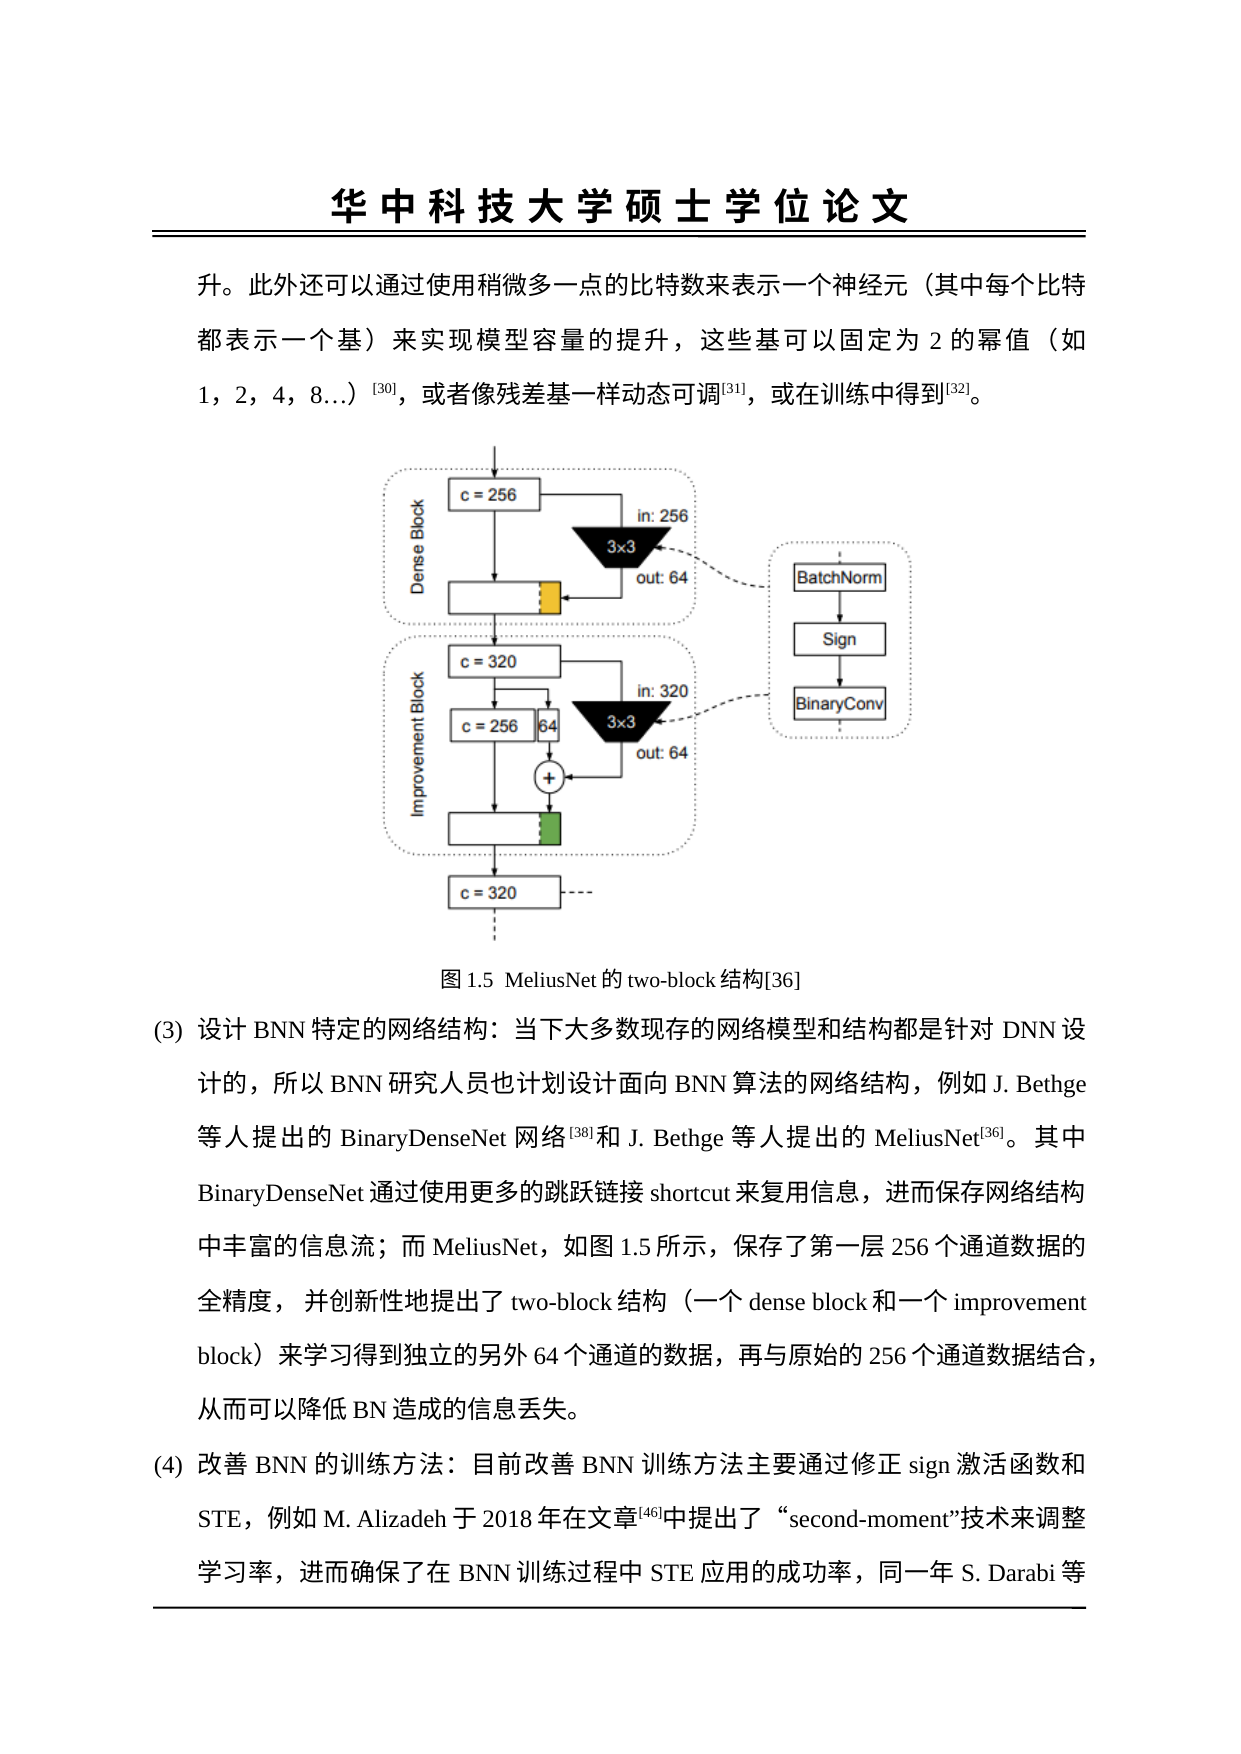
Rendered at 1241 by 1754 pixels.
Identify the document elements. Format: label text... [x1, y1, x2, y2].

text 图1.5 MeliusNet的two-block结构[36] [153, 962, 1087, 993]
picture [357, 428, 927, 948]
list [153, 1444, 1087, 1589]
list 设计BNN特定的网络结构：当下大多数现存的网络模型和结构都是针对DNN设计的，所以BNN研究人员也计划设计面向BNN算法的网络结构，例如J. Bethge 等人提出的BinaryDenseNet网络[38]和J. Bethge等人提出的MeliusNet[36]。其中BinaryDenseNet通过使用更多的跳跃链接shortcut来复用信息，进而保存网络结构中丰富的信息流；而MeliusNet，如图1.5所示，保存了第一层256个通道数据的全精度， 并创新性地提出了two-block结构（一个dense block和一个improvement block）来学习得到独立的另外64个通道的数据，再与原始的256个通道数据结合，从而可以降低BN造成的信息丢失。 [153, 1009, 1087, 1426]
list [153, 266, 1087, 411]
